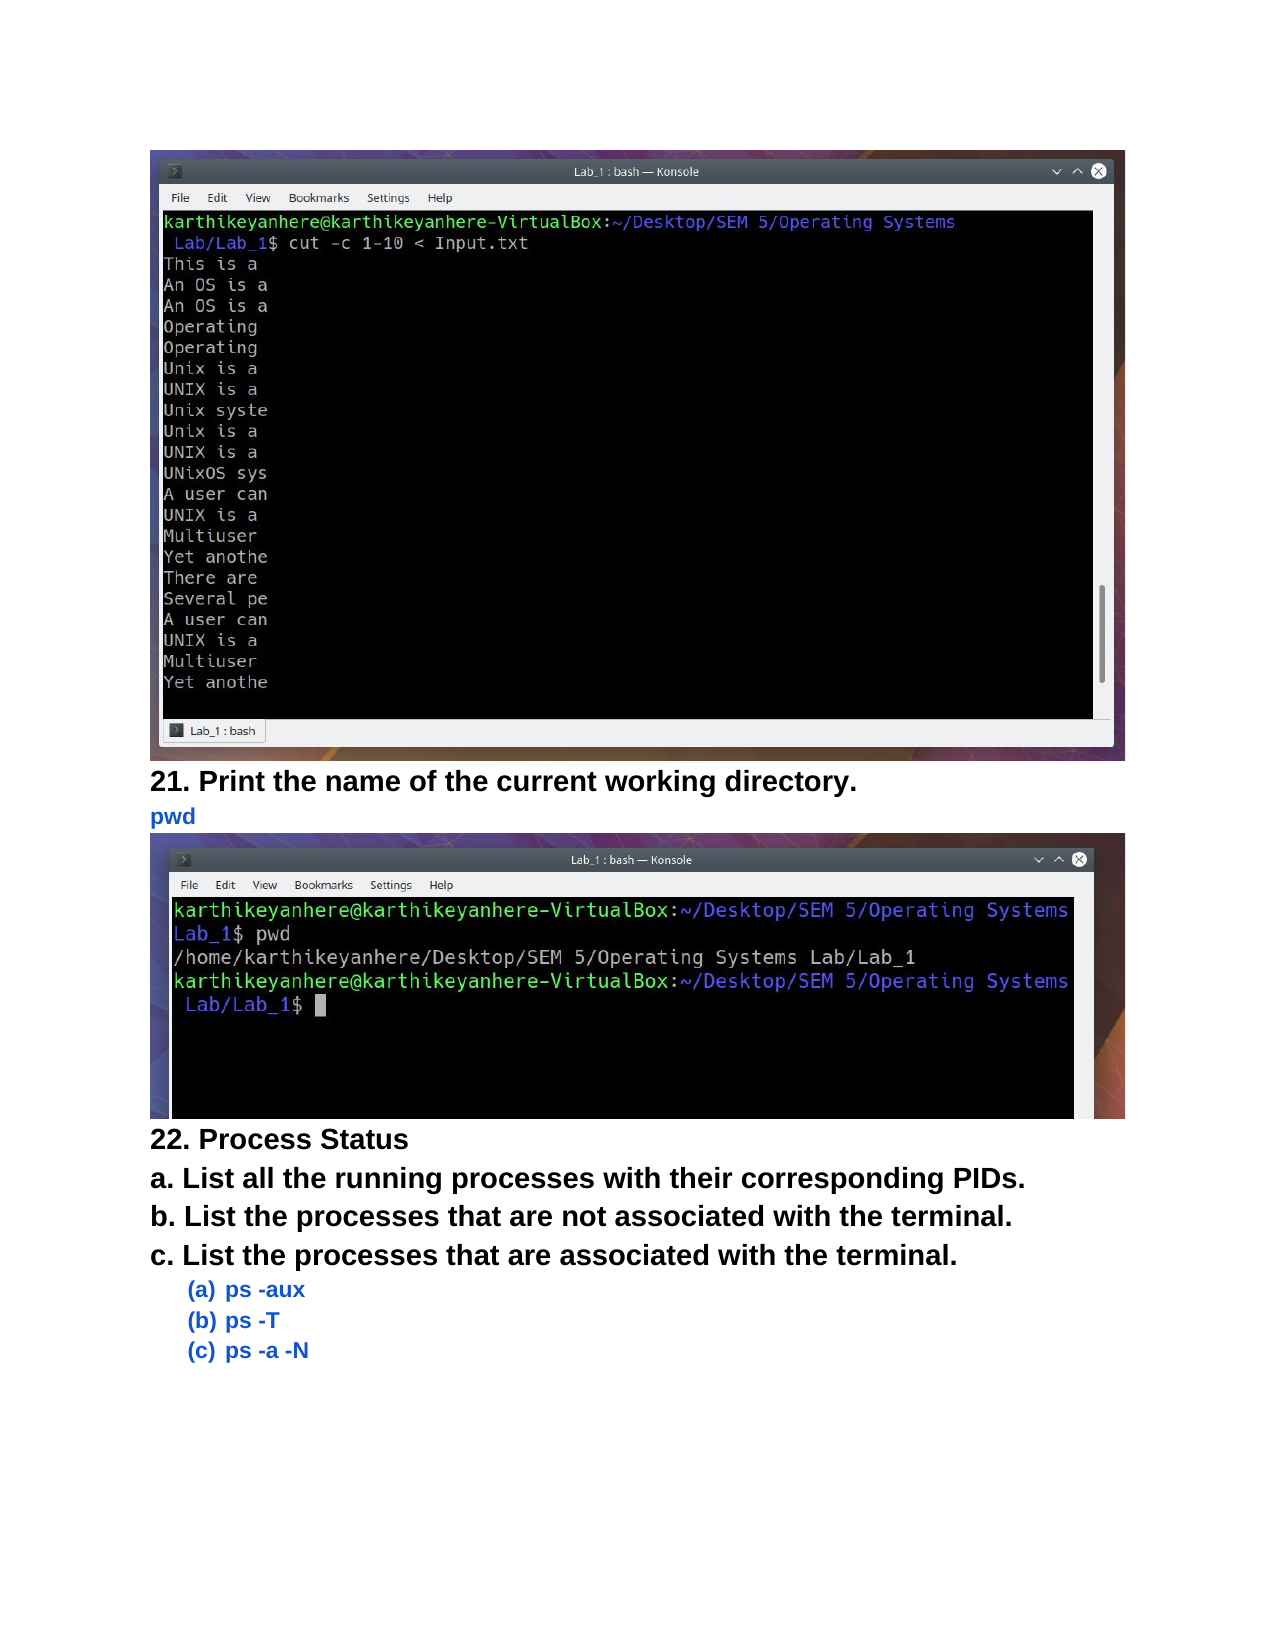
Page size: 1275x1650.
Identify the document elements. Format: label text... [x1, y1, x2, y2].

list ps -T [187, 1307, 1125, 1333]
text pwd [150, 803, 1125, 829]
picture [150, 150, 1125, 761]
text b. List the processes that are not associated with the terminal. [150, 1199, 1125, 1233]
list ps -a -N [187, 1337, 1125, 1363]
picture [150, 833, 1125, 1119]
text a. List all the running processes with their corresponding PIDs. [150, 1161, 1125, 1194]
text c. List the processes that are associated with the terminal. [150, 1238, 1125, 1271]
list ps -aux [187, 1276, 1125, 1303]
text 22. Process Status [150, 1122, 1125, 1156]
text 21. Print the name of the current working directory. [150, 764, 1125, 798]
